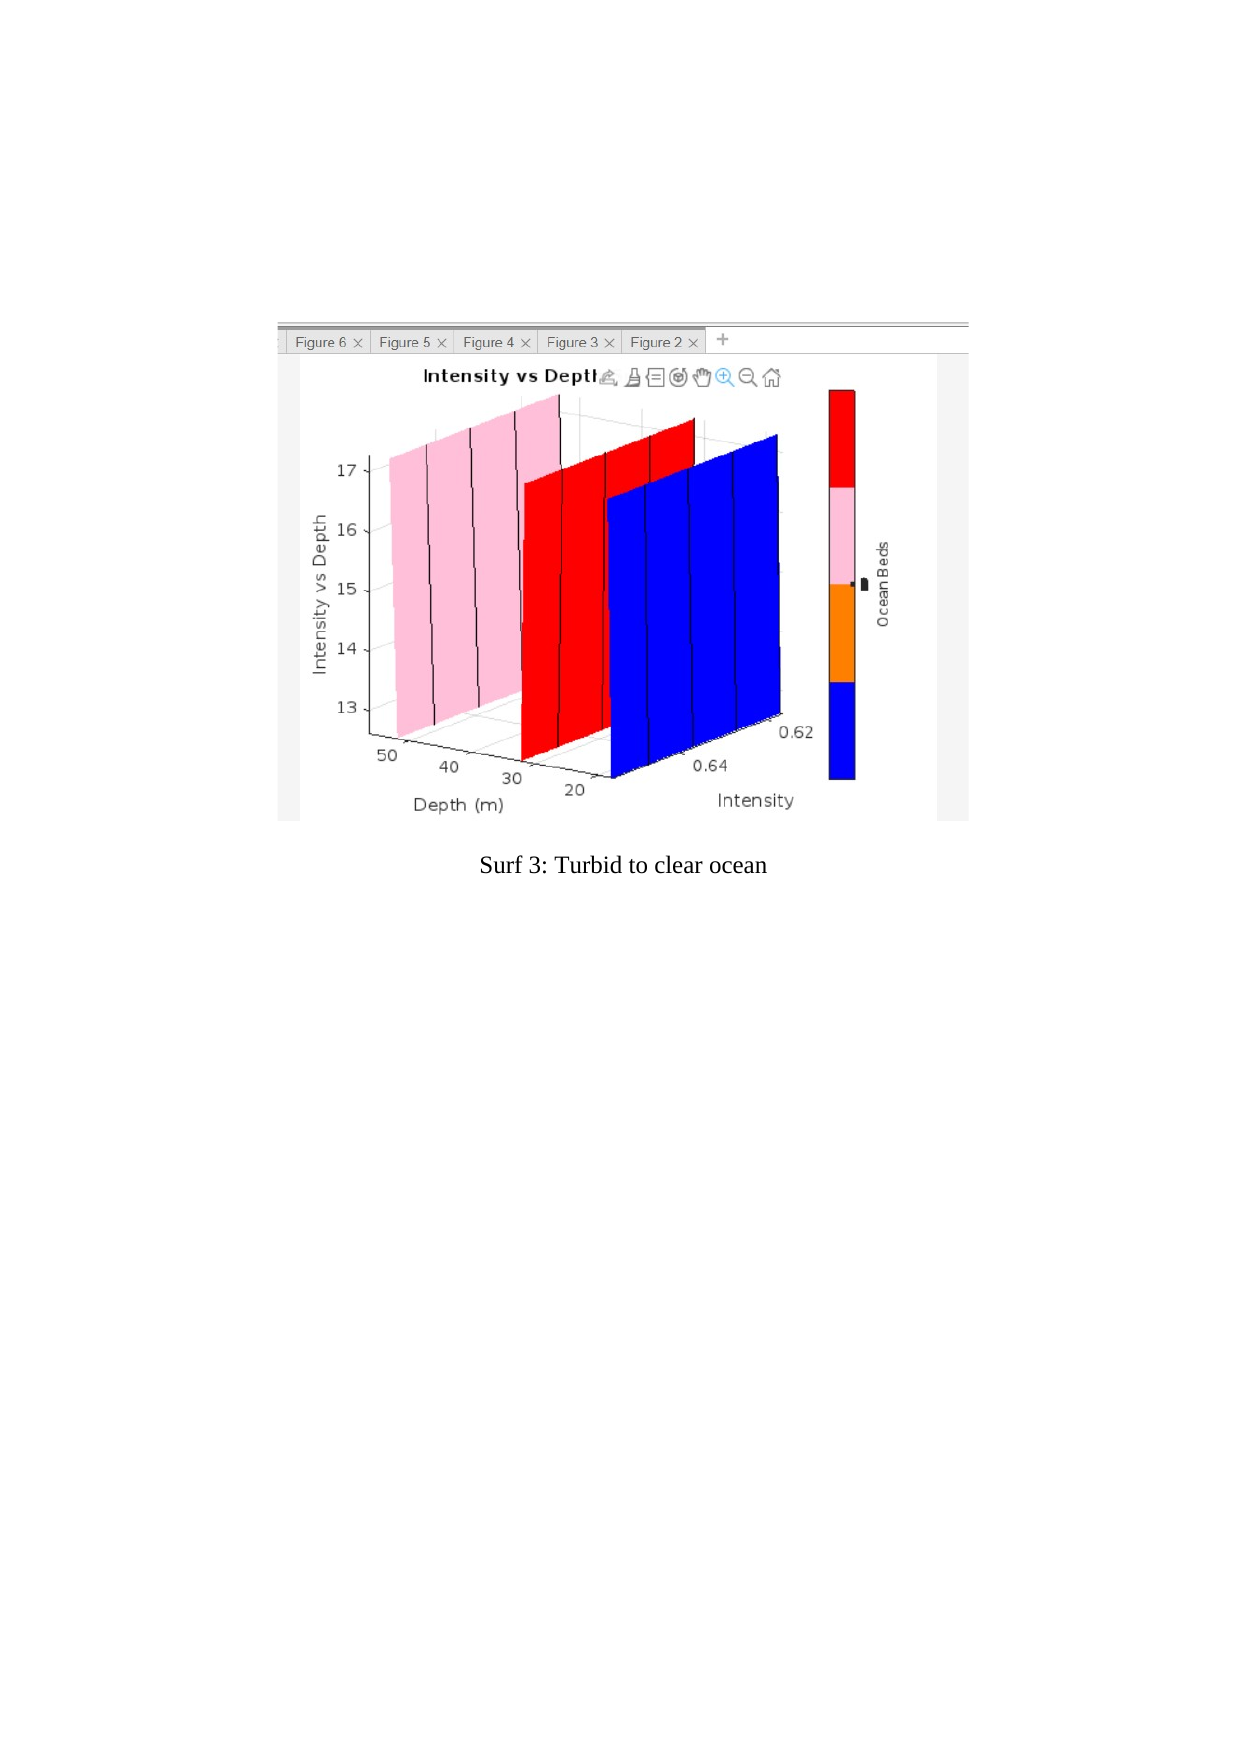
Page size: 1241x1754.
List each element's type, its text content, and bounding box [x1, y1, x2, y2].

picture [277, 307, 969, 821]
text Surf 3: Turbid to clear ocean [278, 850, 968, 879]
